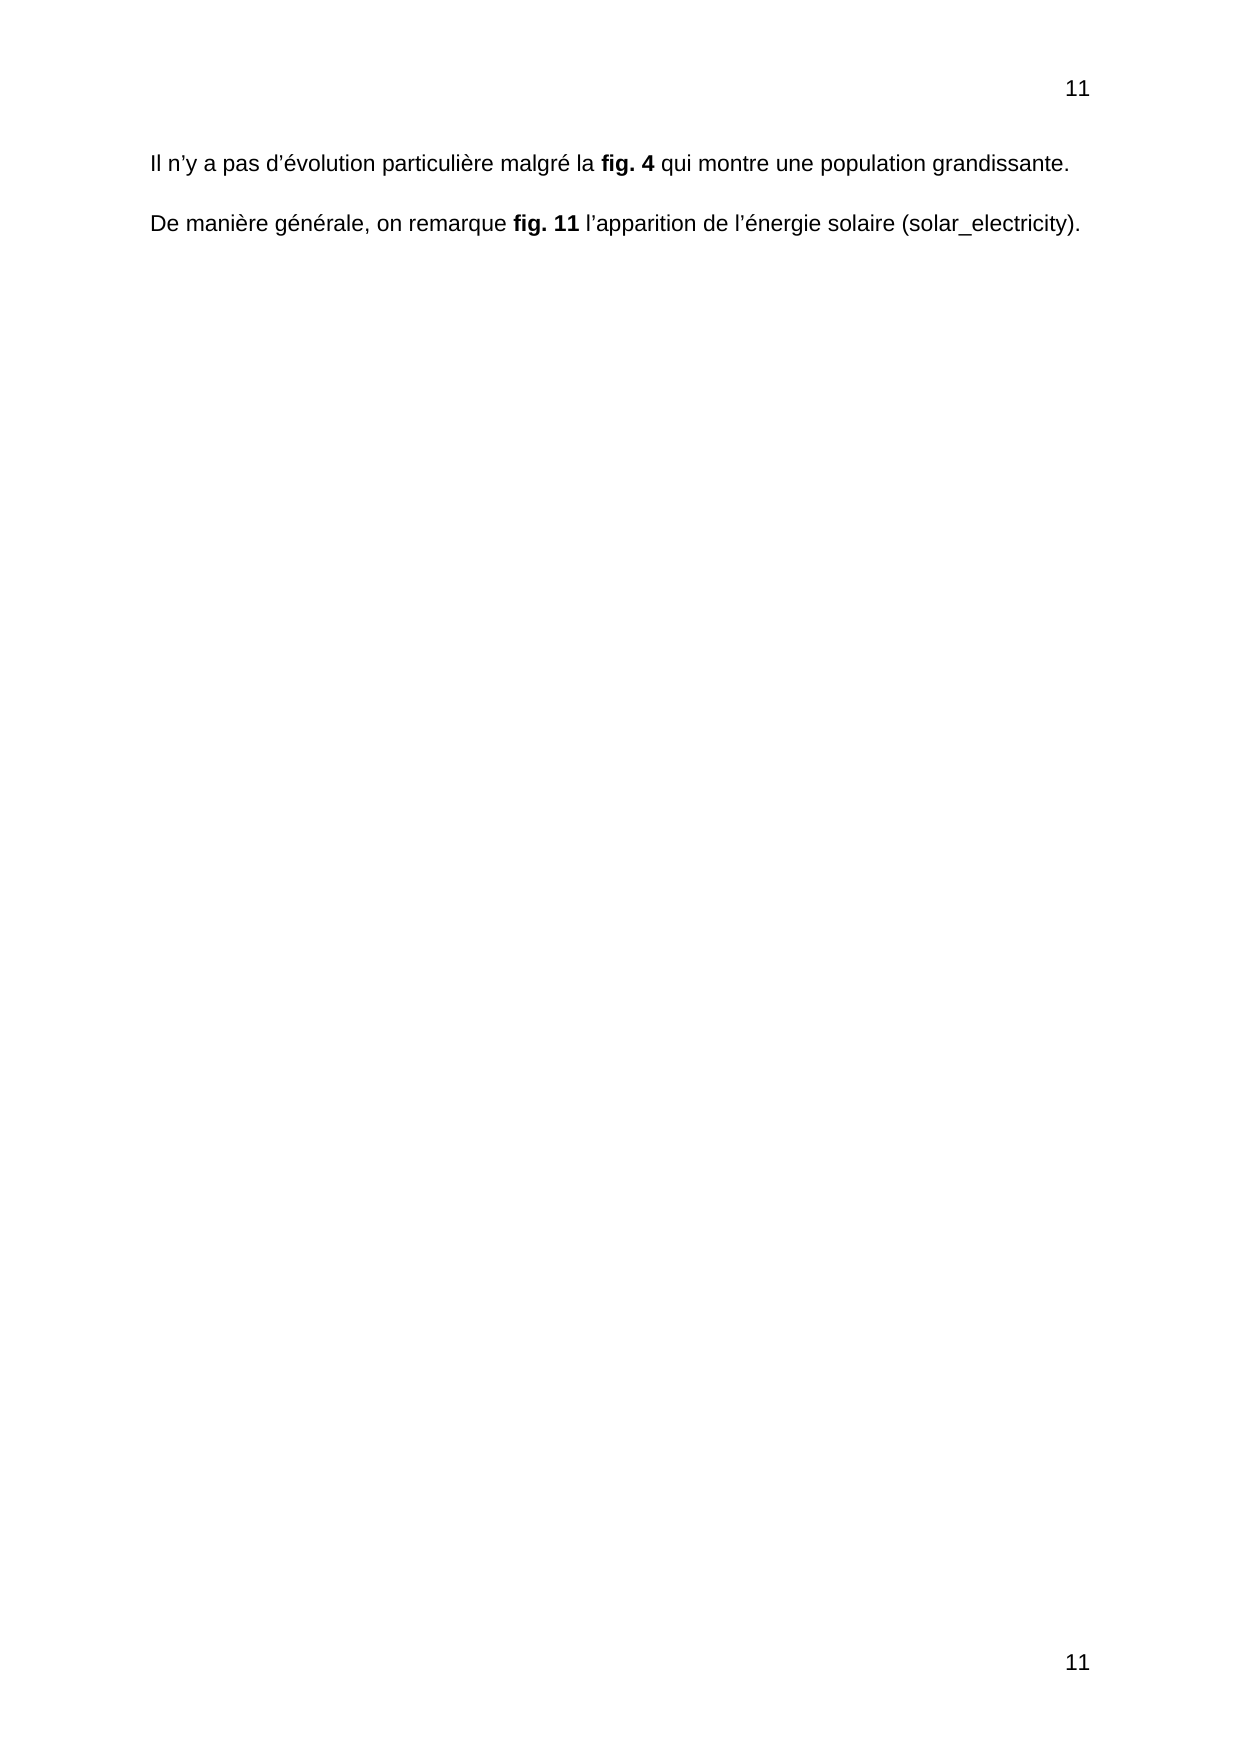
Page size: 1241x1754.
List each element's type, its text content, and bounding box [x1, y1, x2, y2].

text De manière générale, on remarque fig. 11 l’apparition de l’énergie solaire (solar_electricity). [150, 210, 1090, 237]
text Il n’y a pas d’évolution particulière malgré la fig. 4 qui montre une population grandissante. [150, 150, 1090, 176]
